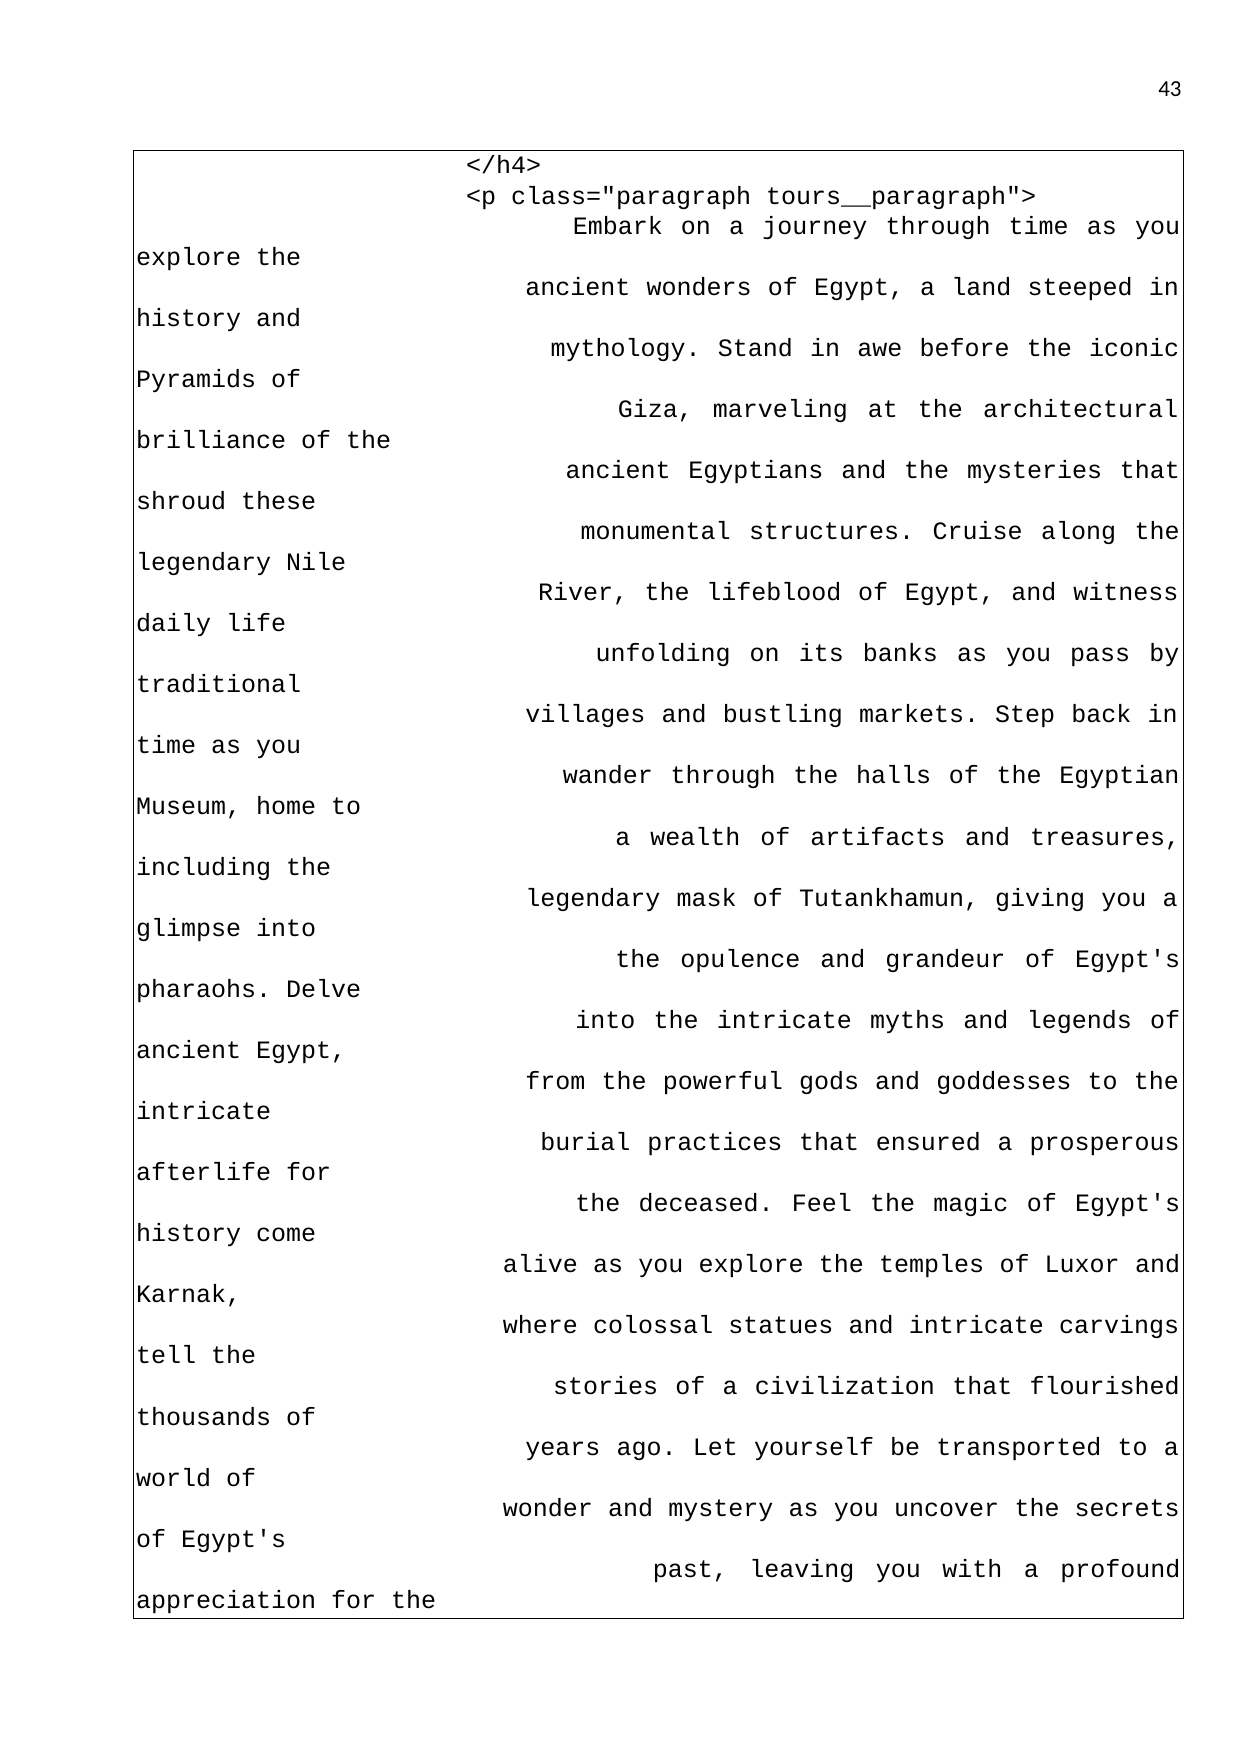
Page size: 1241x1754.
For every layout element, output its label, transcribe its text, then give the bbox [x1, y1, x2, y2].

text mythology. Stand in awe before the iconic Pyramids of [134, 333, 1183, 394]
text where colossal statues and intricate carvings tell the [134, 1309, 1183, 1370]
text monumental structures. Cruise along the legendary Nile [134, 516, 1183, 577]
text </h4> [134, 151, 1183, 180]
text years ago. Let yourself be transported to a world of [134, 1431, 1183, 1492]
text unfolding on its banks as you pass by traditional [134, 638, 1183, 699]
text ancient wonders of Egypt, a land steeped in history and [134, 272, 1183, 333]
text Giza, marveling at the architectural brilliance of the [134, 394, 1183, 455]
text from the powerful gods and goddesses to the intricate [134, 1065, 1183, 1126]
text stories of a civilization that flourished thousands of [134, 1370, 1183, 1431]
text the opulence and grandeur of Egypt's pharaohs. Delve [134, 943, 1183, 1004]
text wonder and mystery as you uncover the secrets of Egypt's [134, 1492, 1183, 1553]
text past, leaving you with a profound appreciation for the [134, 1553, 1183, 1618]
text a wealth of artifacts and treasures, including the [134, 821, 1183, 882]
text Embark on a journey through time as you explore the [134, 211, 1183, 272]
text <p class="paragraph tours__paragraph"> [134, 180, 1183, 211]
text into the intricate myths and legends of ancient Egypt, [134, 1004, 1183, 1065]
text River, the lifeblood of Egypt, and witness daily life [134, 577, 1183, 638]
text alive as you explore the temples of Luxor and Karnak, [134, 1248, 1183, 1309]
text villages and bustling markets. Step back in time as you [134, 699, 1183, 760]
text burial practices that ensured a prosperous afterlife for [134, 1126, 1183, 1187]
text legendary mask of Tutankhamun, giving you a glimpse into [134, 882, 1183, 943]
text wander through the halls of the Egyptian Museum, home to [134, 760, 1183, 821]
text ancient Egyptians and the mysteries that shroud these [134, 455, 1183, 516]
text the deceased. Feel the magic of Egypt's history come [134, 1187, 1183, 1248]
